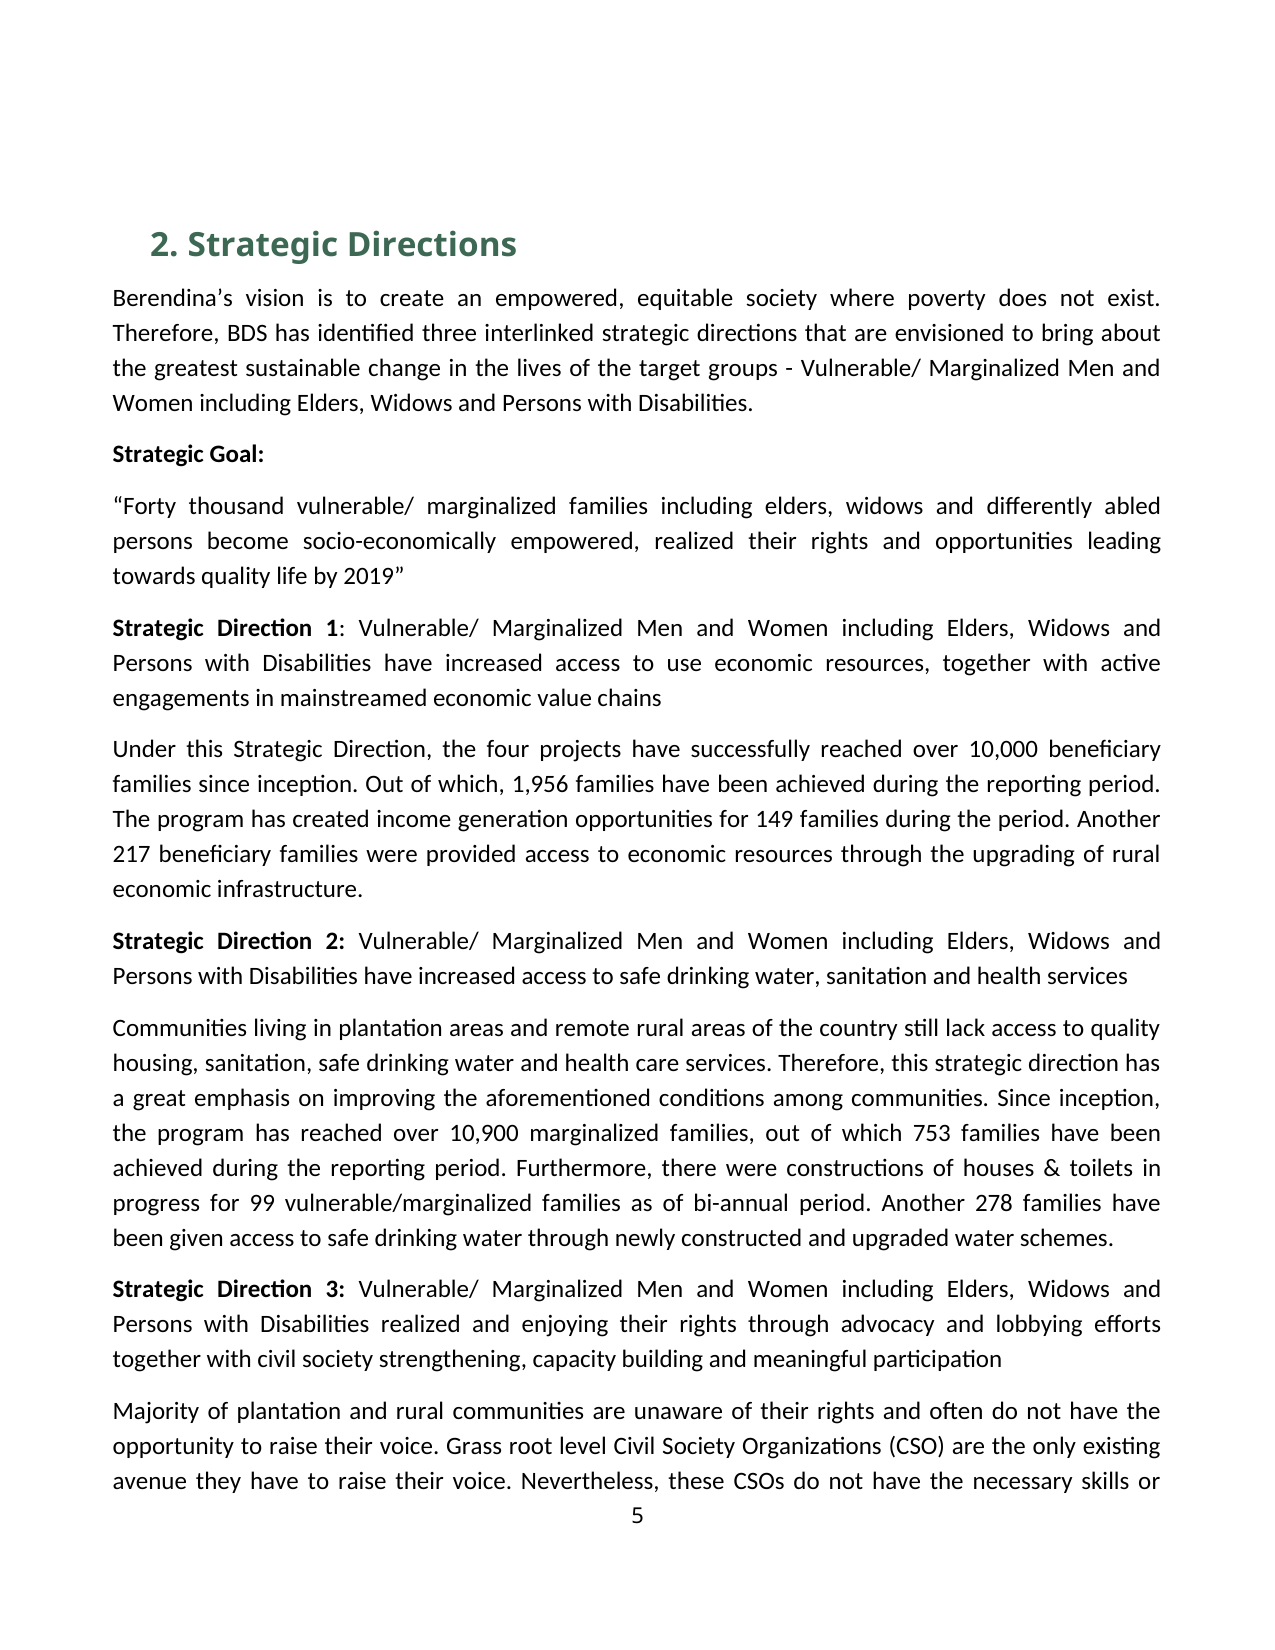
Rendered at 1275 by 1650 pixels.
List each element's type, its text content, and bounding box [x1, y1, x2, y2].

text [112, 1395, 1162, 1496]
text “Forty thousand vulnerable/ marginalized families including elders, widows and differently abled persons become socio-economically empowered, realized their rights and opportunities leading towards quality life by 2019” [112, 490, 1162, 591]
text Under this Strategic Direction, the four projects have successfully reached over 10,000 beneficiary families since inception. Out of which, 1,956 families have been achieved during the reporting period. The program has created income generation opportunities for 149 families during the period. Another 217 beneficiary families were provided access to economic resources through the upgrading of rural economic infrastructure. [112, 734, 1162, 904]
text Berendina’s vision is to create an empowered, equitable society where poverty does not exist. Therefore, BDS has identified three interlinked strategic directions that are envisioned to bring about the greatest sustainable change in the lives of the target groups - Vulnerable/ Marginalized Men and Women including Elders, Widows and Persons with Disabilities. [112, 282, 1162, 417]
list Strategic Directions [150, 221, 1162, 266]
text Communities living in plantation areas and remote rural areas of the country still lack access to quality housing, sanitation, safe drinking water and health care services. Therefore, this strategic direction has a great emphasis on improving the aforementioned conditions among communities. Since inception, the program has reached over 10,900 marginalized families, out of which 753 families have been achieved during the reporting period. Furthermore, there were constructions of houses & toilets in progress for 99 vulnerable/marginalized families as of bi-annual period. Another 278 families have been given access to safe drinking water through newly constructed and upgraded water schemes. [112, 1012, 1162, 1252]
text Strategic Direction 2: Vulnerable/ Marginalized Men and Women including Elders, Widows and Persons with Disabilities have increased access to safe drinking water, sanitation and health services [112, 925, 1162, 991]
text Strategic Direction 1: Vulnerable/ Marginalized Men and Women including Elders, Widows and Persons with Disabilities have increased access to use economic resources, together with active engagements in mainstreamed economic value chains [112, 612, 1162, 712]
text Strategic Direction 3: Vulnerable/ Marginalized Men and Women including Elders, Widows and Persons with Disabilities realized and enjoying their rights through advocacy and lobbying efforts together with civil society strengthening, capacity building and meaningful participation [112, 1274, 1162, 1374]
text Strategic Goal: [112, 439, 1162, 469]
